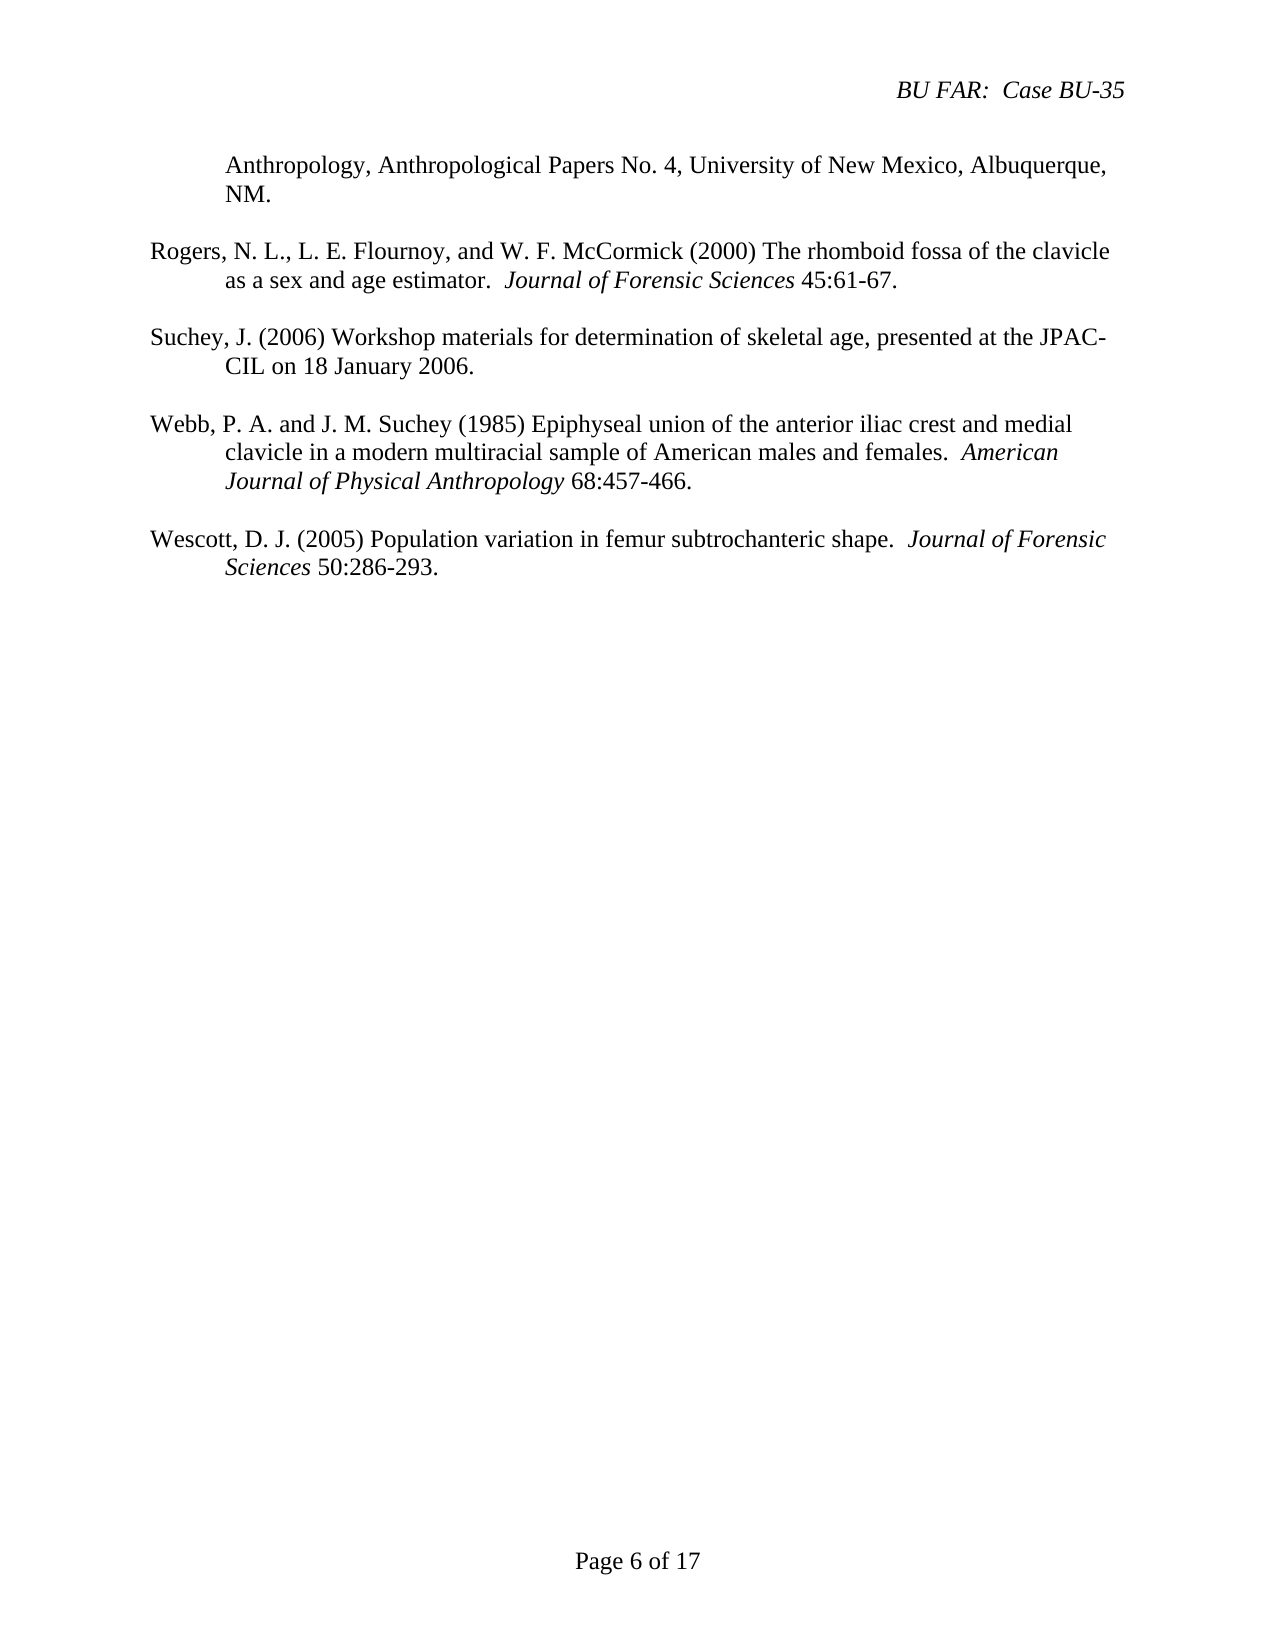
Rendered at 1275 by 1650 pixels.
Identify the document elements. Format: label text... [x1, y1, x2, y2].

title Webb, P. A. and J. M. Suchey (1985) Epiphyseal union of the anterior iliac crest and medial clavicle in a modern multiracial sample of American males and females. American Journal of Physical Anthropology 68:457-466. [150, 409, 1125, 495]
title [150, 150, 1125, 207]
title Wescott, D. J. (2005) Population variation in femur subtrochanteric shape. Journal of Forensic Sciences 50:286-293. [150, 524, 1125, 581]
text CIL on 18 January 2006. [150, 351, 1125, 380]
text Suchey, J. (2006) Workshop materials for determination of skeletal age, presented at the JPAC- [150, 322, 1125, 351]
title Rogers, N. L., L. E. Flournoy, and W. F. McCormick (2000) The rhomboid fossa of the clavicle as a sex and age estimator. Journal of Forensic Sciences 45:61-67. [150, 236, 1125, 294]
